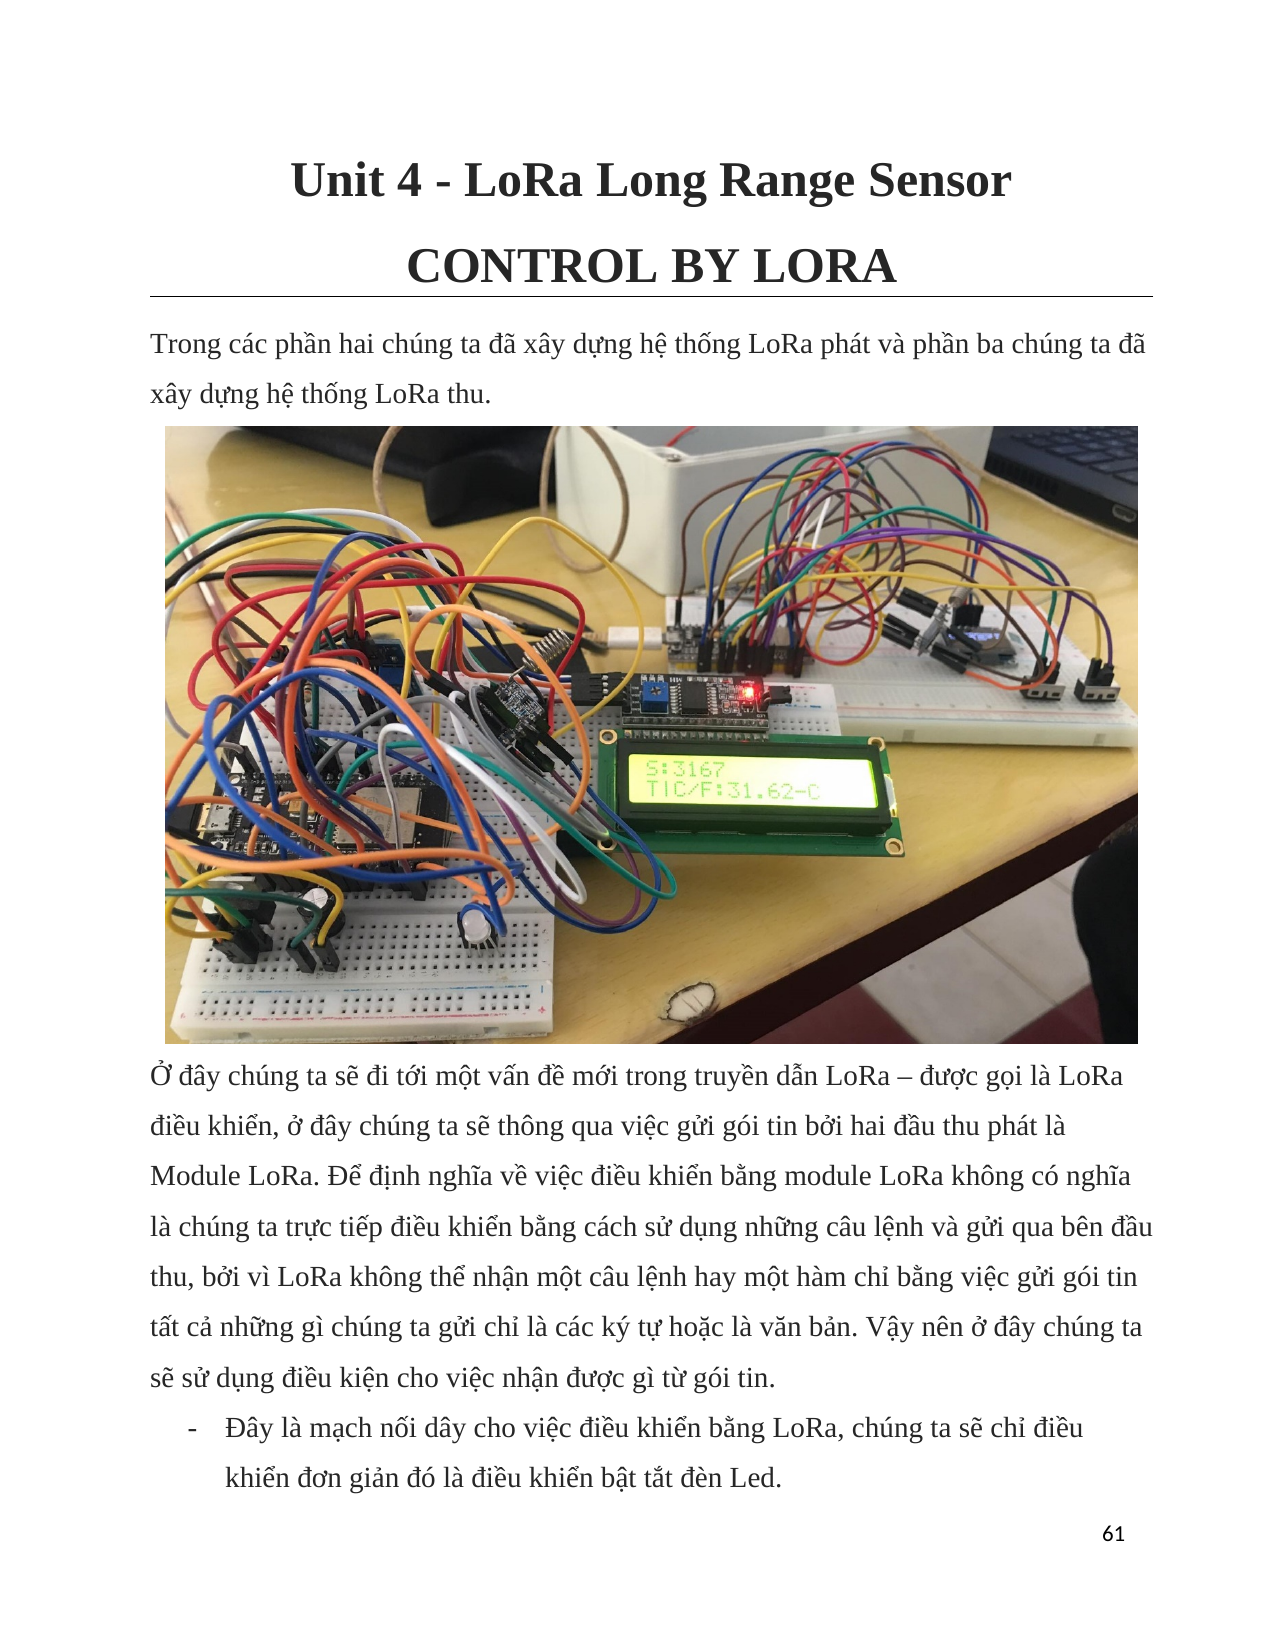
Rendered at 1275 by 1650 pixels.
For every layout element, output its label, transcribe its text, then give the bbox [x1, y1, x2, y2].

picture [165, 426, 1138, 1044]
text điều khiển, ở đây chúng ta sẽ thông qua việc gửi gói tin bởi hai đầu thu phát là Module LoRa. Để định nghĩa về việc điều khiển bằng module LoRa không có nghĩa là chúng ta trực tiếp điều khiển bằng cách sử dụng những câu lệnh và gửi qua bên đầu thu, bởi vì LoRa không thể nhận một câu lệnh hay một hàm chỉ bằng việc gửi gói tin tất cả những gì chúng ta gửi chỉ là các ký tự hoặc là văn bản. Vậy nên ở đây chúng ta sẽ sử dụng điều kiện cho việc nhận được gì từ gói tin. [150, 1108, 1153, 1393]
text Trong các phần hai chúng ta đã xây dựng hệ thống LoRa phát và phần ba chúng ta đã xây dựng hệ thống LoRa thu. [150, 326, 1153, 410]
list Đây là mạch nối dây cho việc điều khiển bằng LoRa, chúng ta sẽ chỉ điều khiển đơn giản đó là điều khiển bật tắt đèn Led. [187, 1410, 1153, 1494]
text Ở đây chúng ta sẽ đi tới một vấn đề mới trong truyền dẫn LoRa – được gọi là LoRa [150, 1058, 1153, 1091]
list Unit 4 - LoRa Long Range Sensor CONTROL BY LORA [150, 150, 1153, 296]
